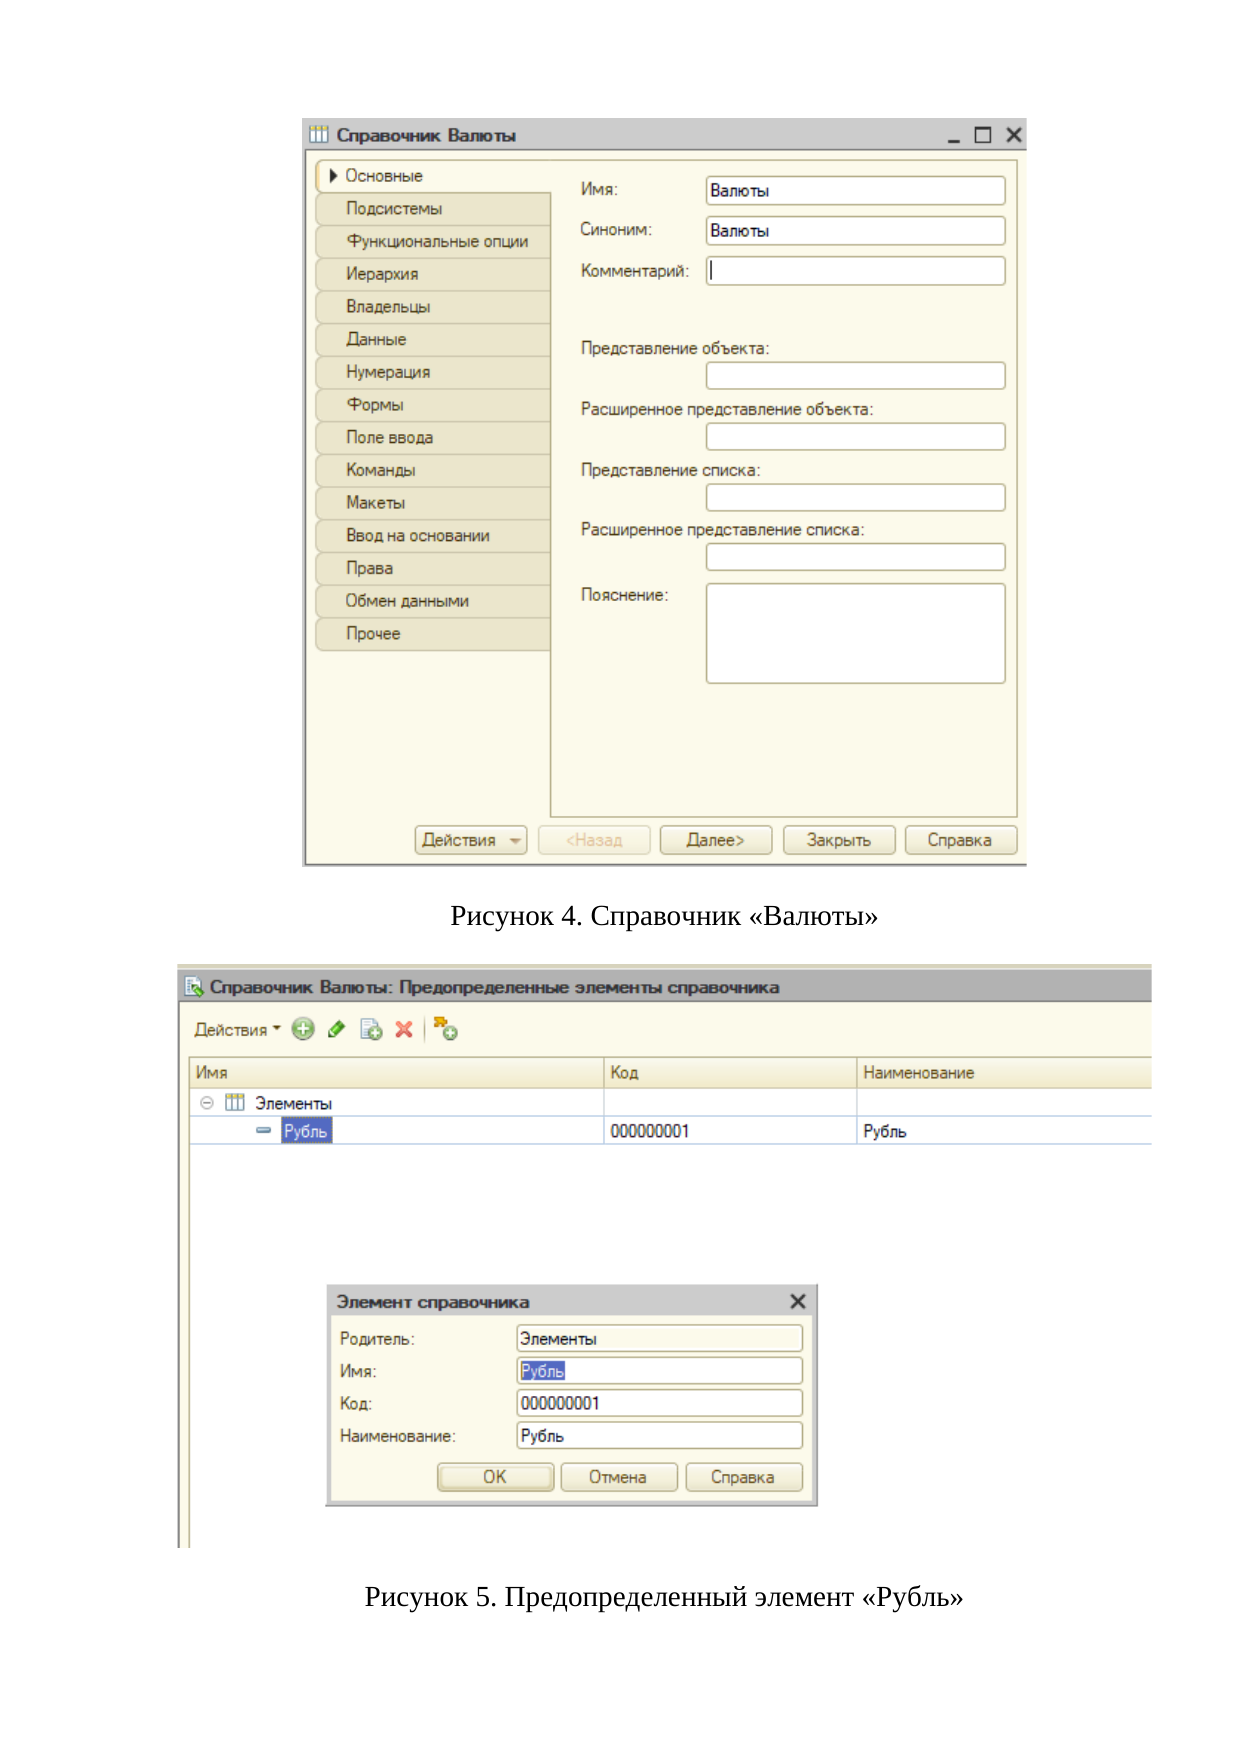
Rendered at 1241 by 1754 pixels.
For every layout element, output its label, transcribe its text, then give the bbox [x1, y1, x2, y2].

picture [302, 118, 1027, 867]
text Рисунок 4. Справочник «Валюты» [177, 898, 1152, 931]
picture [177, 964, 1152, 1548]
text Рисунок 5. Предопределенный элемент «Рубль» [177, 1579, 1152, 1613]
